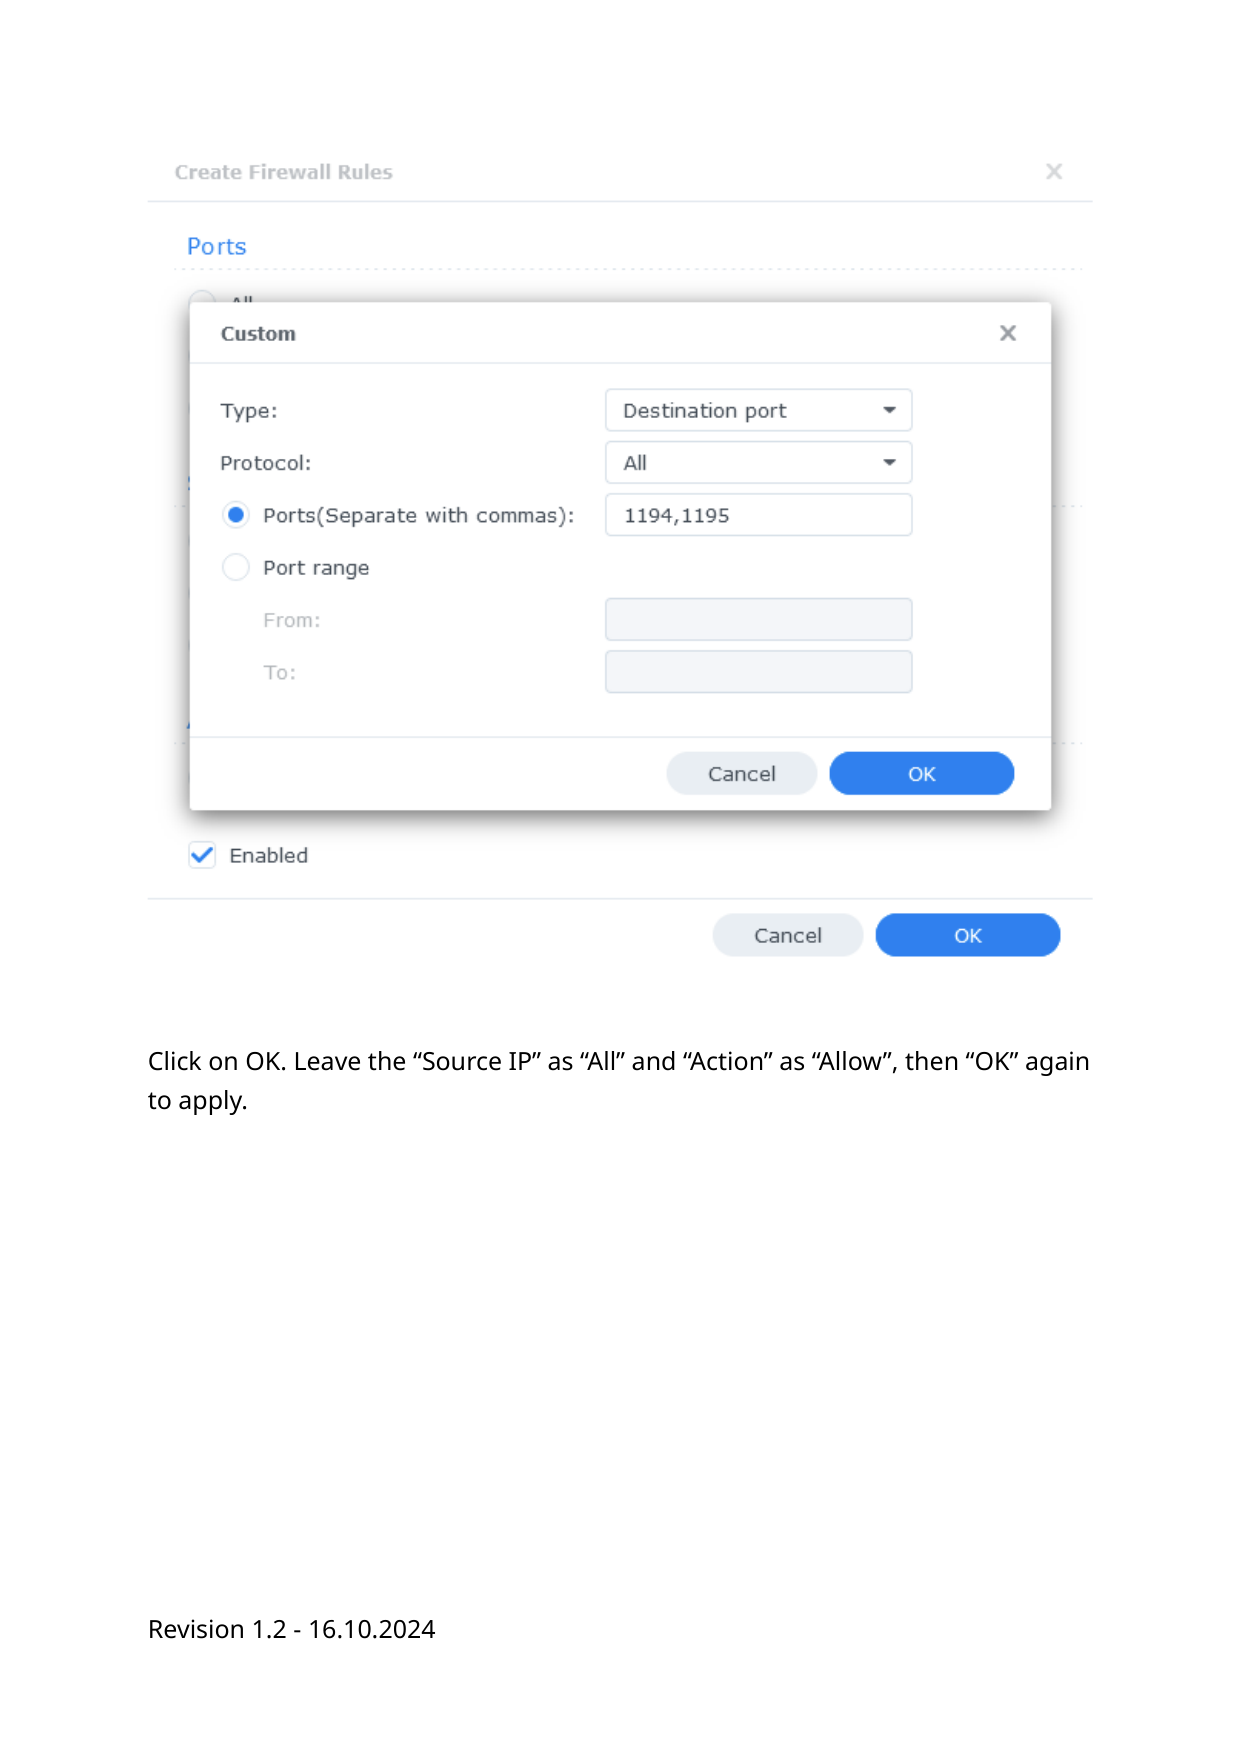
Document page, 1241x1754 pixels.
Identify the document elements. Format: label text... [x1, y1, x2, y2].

picture [147, 147, 1093, 966]
text Click on OK. Leave the “Source IP” as “All” and “Action” as “Allow”, then “OK” again to apply. [148, 1043, 1093, 1117]
